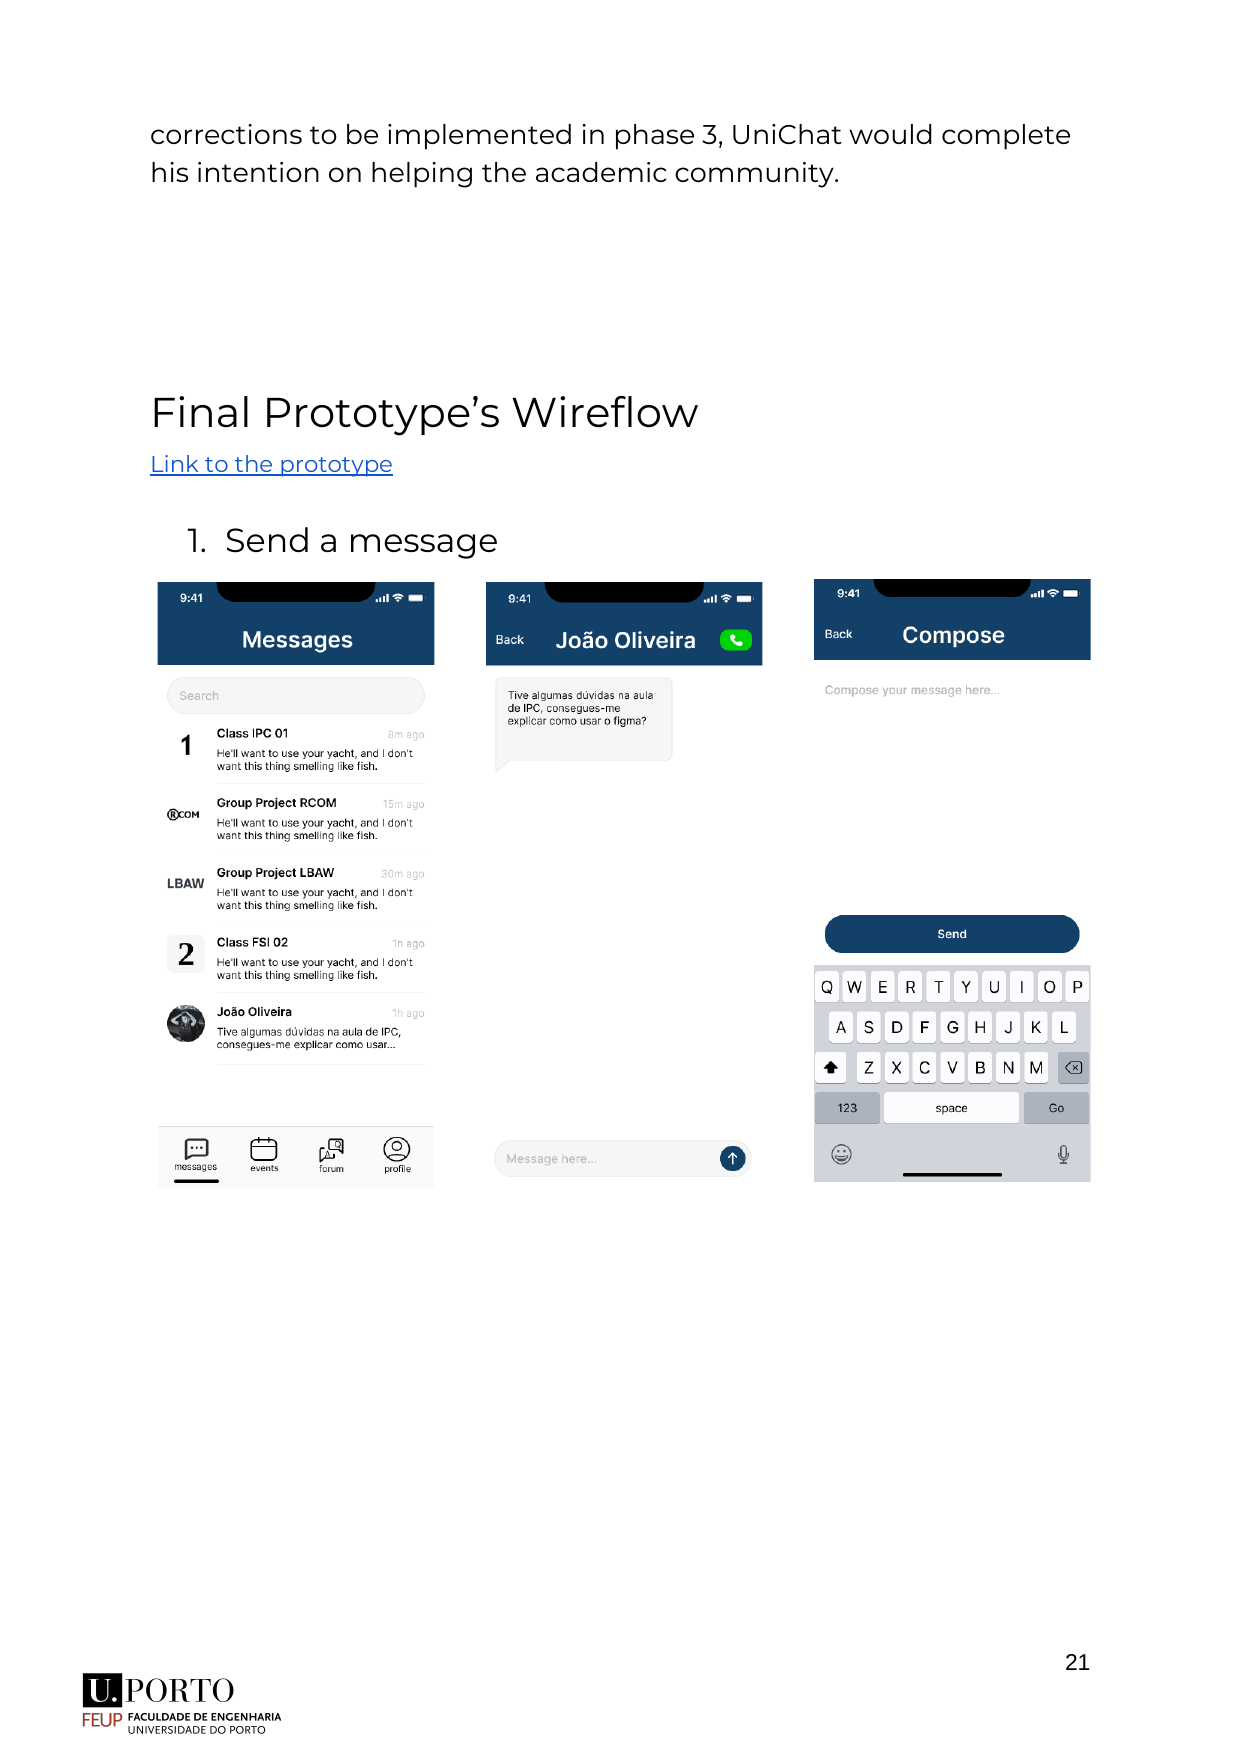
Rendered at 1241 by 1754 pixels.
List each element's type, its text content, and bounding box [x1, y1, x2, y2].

subtitle Send a message [187, 520, 1090, 561]
picture [814, 579, 1091, 1182]
subtitle Final Prototype’s Wireflow [150, 387, 1090, 438]
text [150, 118, 1090, 189]
picture [157, 582, 435, 1188]
picture [486, 582, 763, 1188]
picture [78, 1668, 286, 1739]
text Link to the prototype [150, 451, 1090, 478]
